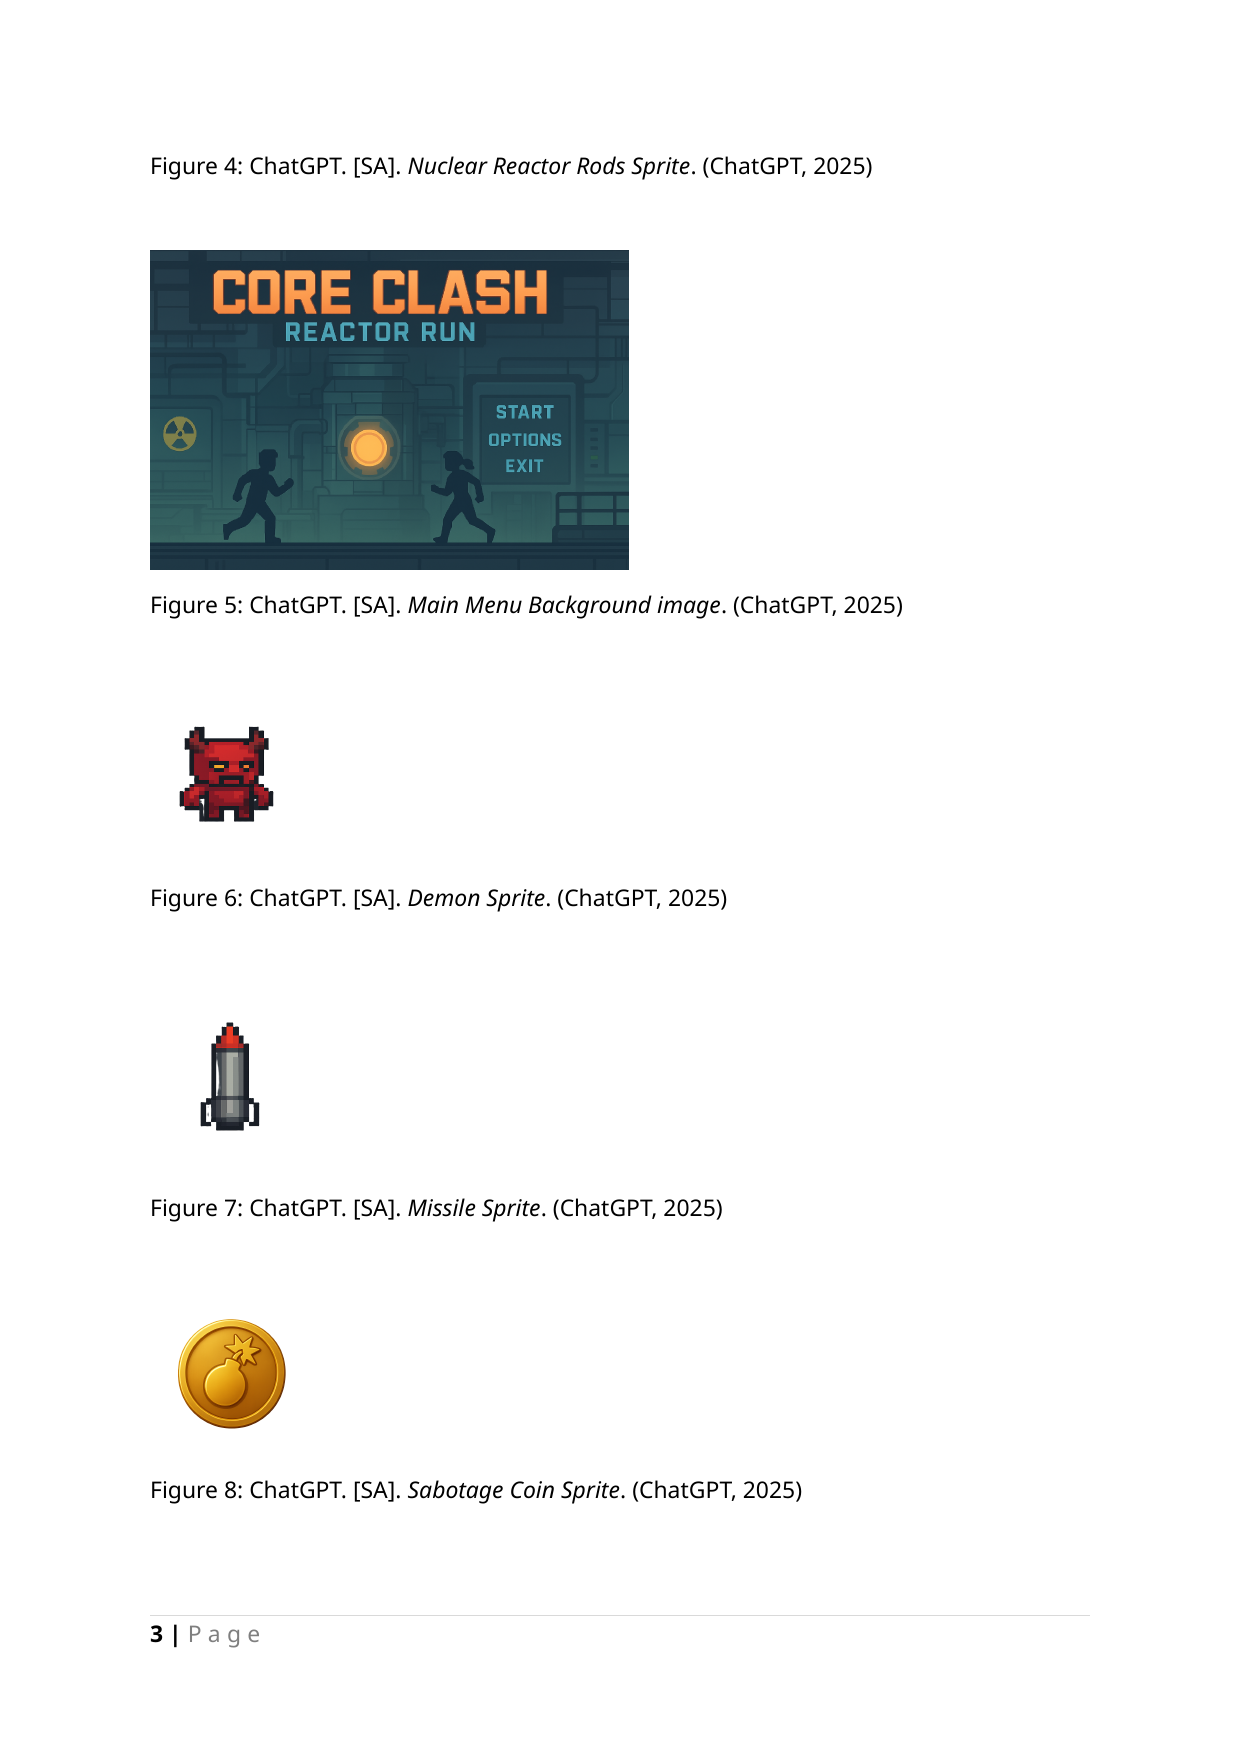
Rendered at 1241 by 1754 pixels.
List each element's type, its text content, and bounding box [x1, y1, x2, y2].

text Figure 6: ChatGPT. [SA]. Demon Sprite. (ChatGPT, 2025) [150, 882, 1090, 913]
text Figure 7: ChatGPT. [SA]. Missile Sprite. (ChatGPT, 2025) [150, 1192, 1090, 1223]
text Figure 4: ChatGPT. [SA]. Nuclear Reactor Rods Sprite. (ChatGPT, 2025) [150, 150, 1090, 181]
picture [150, 689, 302, 863]
text Figure 8: ChatGPT. [SA]. Sabotage Coin Sprite. (ChatGPT, 2025) [150, 1474, 1090, 1506]
picture [150, 1292, 313, 1456]
text Figure 5: ChatGPT. [SA]. Main Menu Background image. (ChatGPT, 2025) [150, 589, 1090, 620]
picture [150, 250, 629, 570]
picture [150, 982, 309, 1173]
